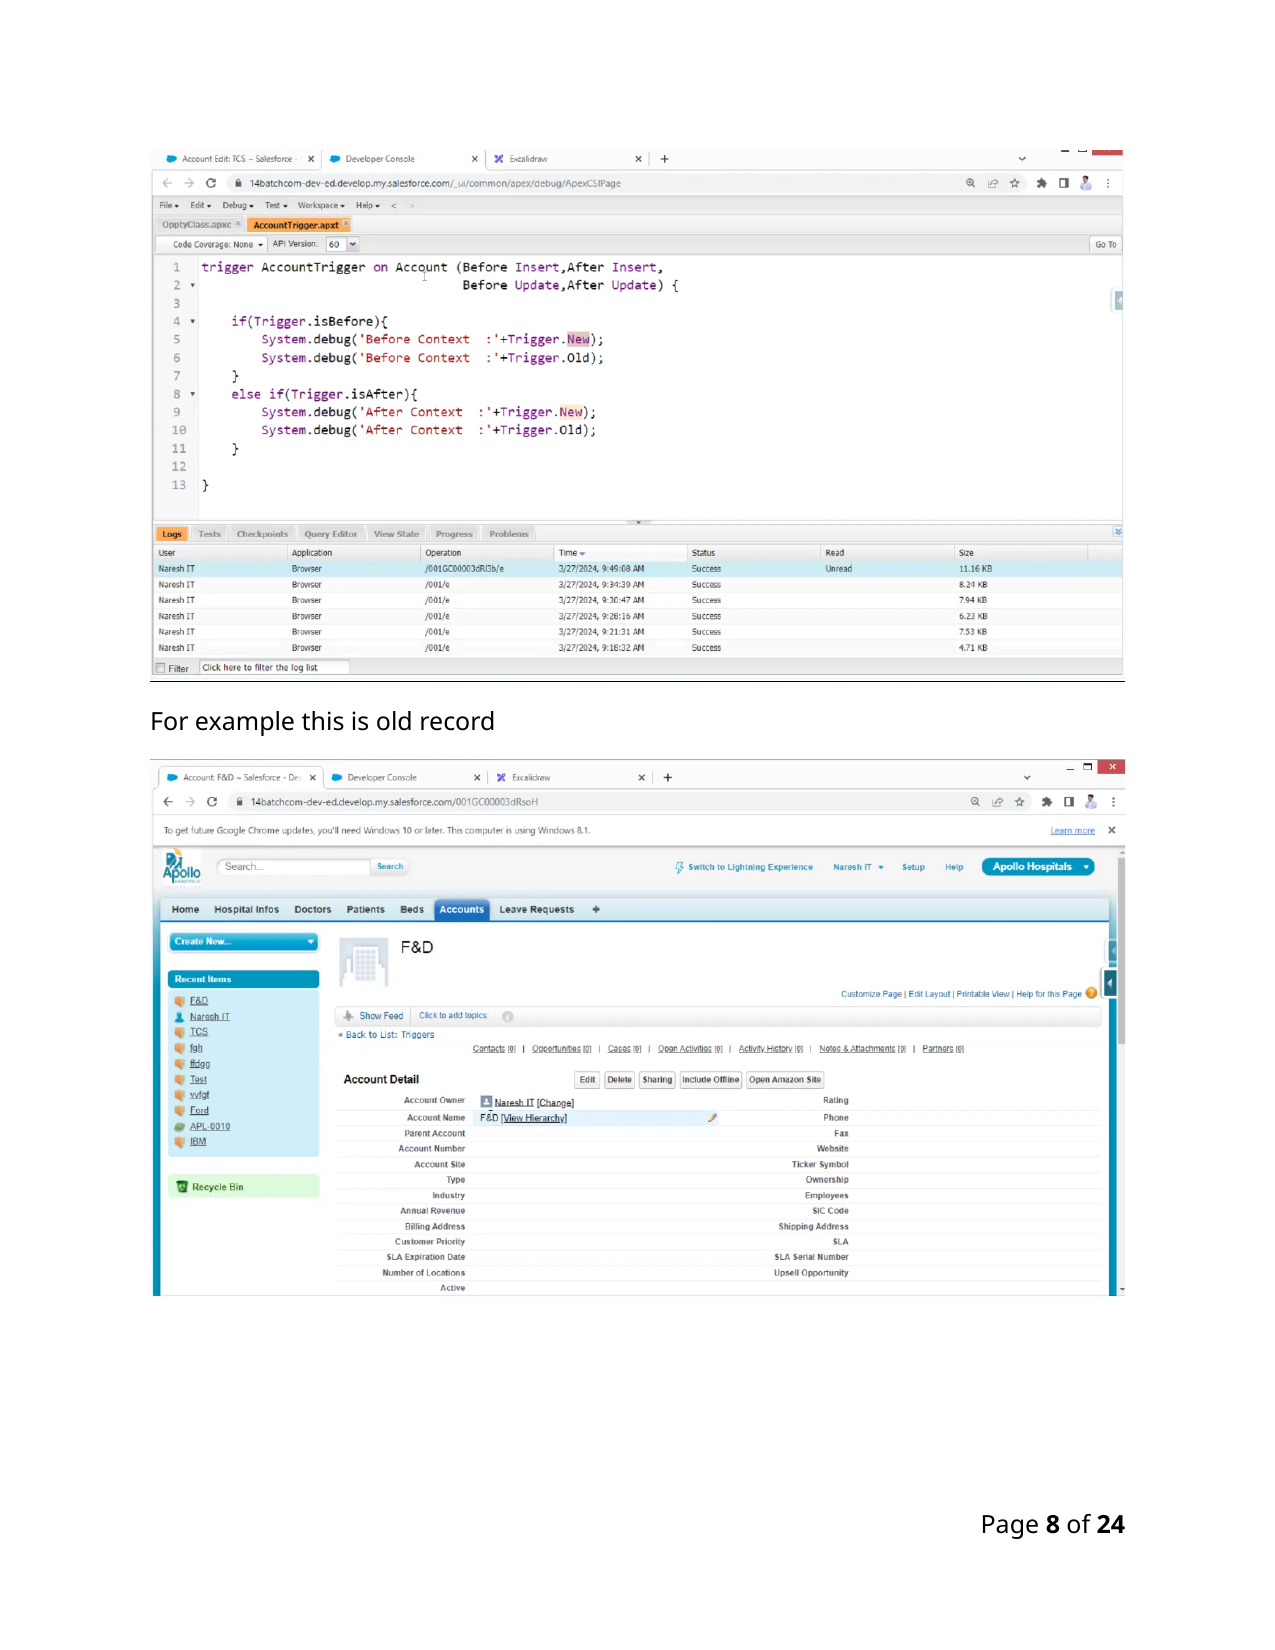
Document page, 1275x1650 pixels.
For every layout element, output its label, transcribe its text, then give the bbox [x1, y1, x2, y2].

text For example this is old record [150, 704, 1125, 738]
picture [150, 150, 1125, 679]
picture [150, 759, 1125, 1297]
